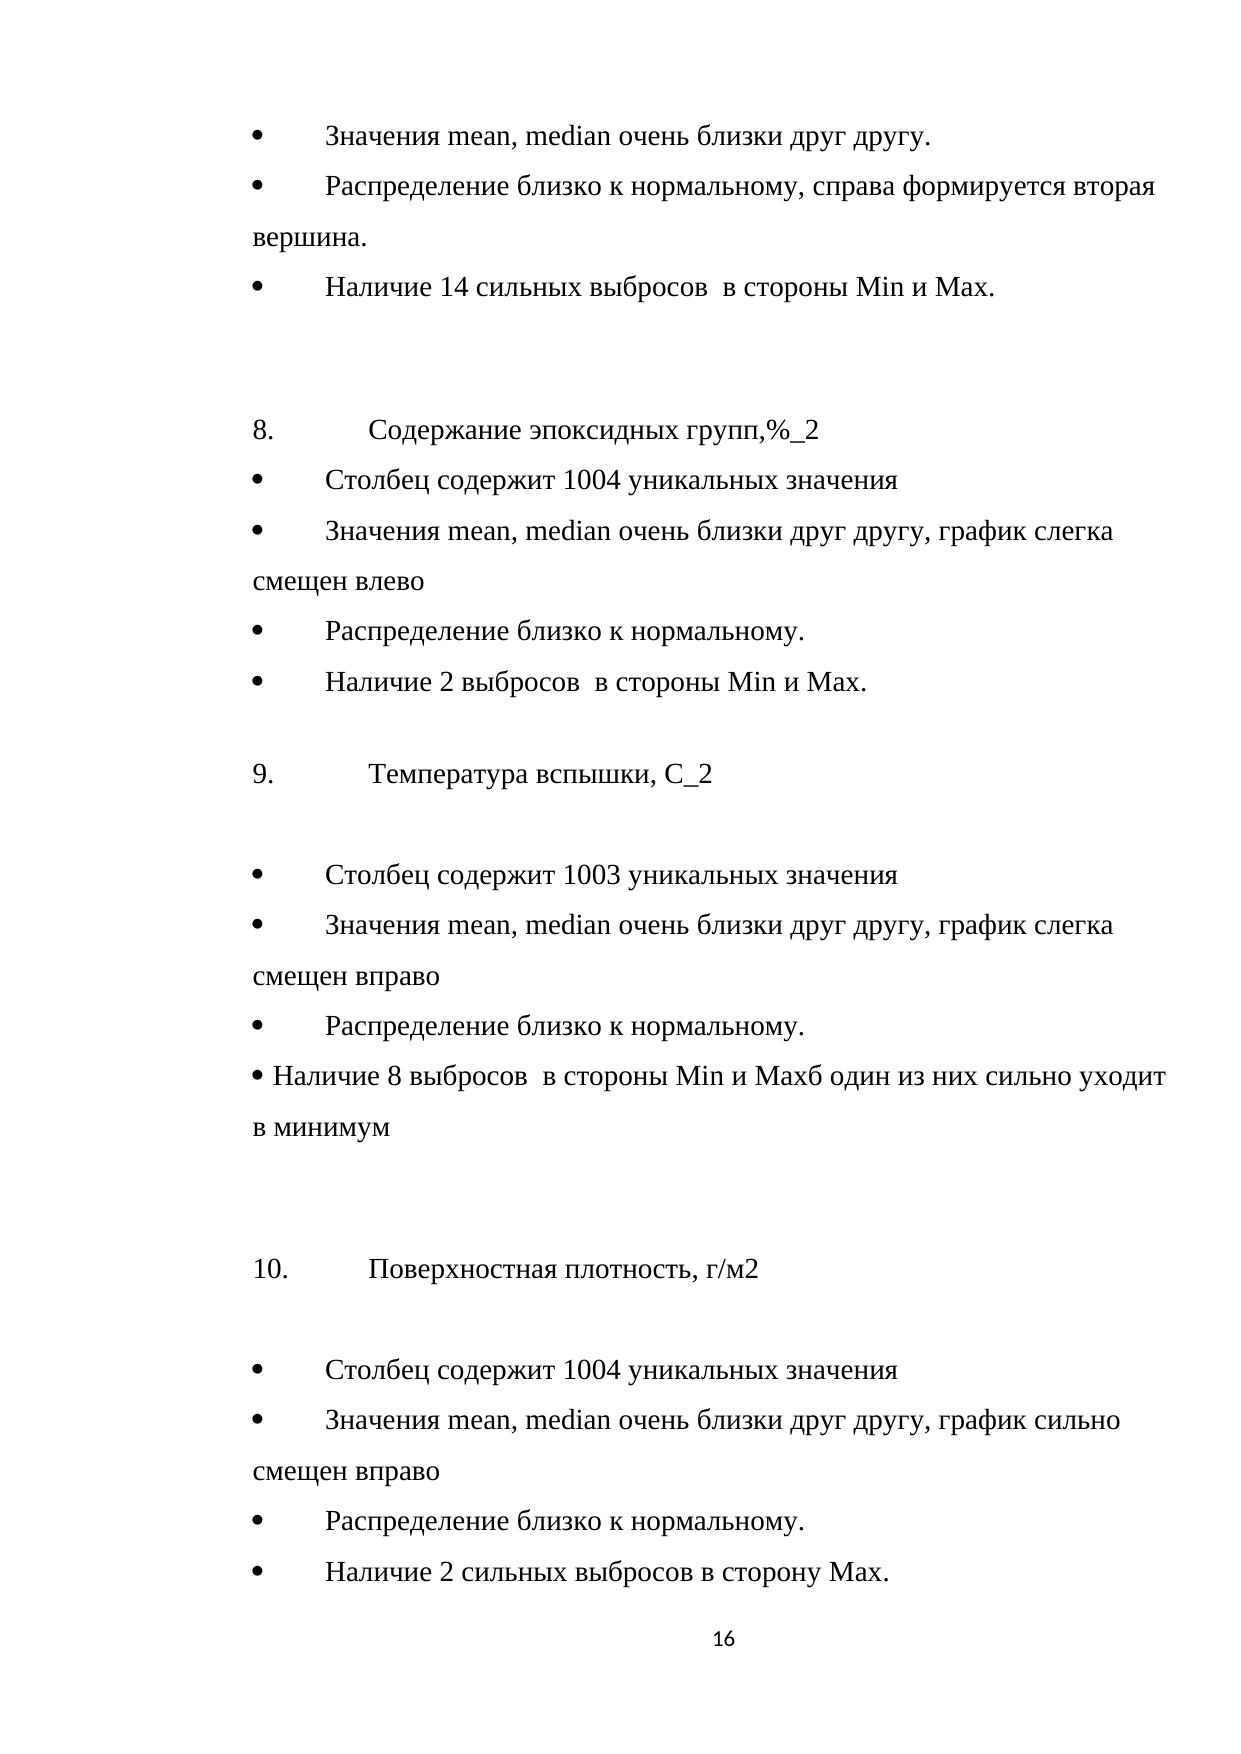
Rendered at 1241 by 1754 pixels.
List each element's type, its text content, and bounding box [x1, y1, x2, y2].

list Наличие 14 сильных выбросов в стороны Min и Max. [252, 269, 1181, 303]
list Распределение близко к нормальному. [252, 1008, 1181, 1042]
list Значения mean, median очень близки друг другу, график сильно смещен вправо [252, 1402, 1181, 1486]
list Столбец содержит 1003 уникальных значения [252, 857, 1181, 891]
list Значения mean, median очень близки друг другу, график слегка смещен влево [252, 513, 1181, 597]
list Распределение близко к нормальному. [252, 613, 1181, 647]
list Столбец содержит 1004 уникальных значения [252, 462, 1181, 496]
list Поверхностная плотность, г/м2 [252, 1251, 1181, 1285]
list Наличие 2 сильных выбросов в сторону Max. [252, 1554, 1181, 1587]
list Распределение близко к нормальному. [252, 1503, 1181, 1537]
list Температура вспышки, С_2 [252, 756, 1181, 790]
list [252, 118, 1181, 152]
list Распределение близко к нормальному, справа формируется вторая вершина. [252, 168, 1181, 252]
list Значения mean, median очень близки друг другу, график слегка смещен вправо [252, 907, 1181, 991]
list Наличие 2 выбросов в стороны Min и Max. [252, 664, 1181, 697]
list Содержание эпоксидных групп,%_2 [252, 412, 1181, 446]
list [252, 1352, 1181, 1386]
list Наличие 8 выбросов в стороны Min и Maxб один из них сильно уходит в минимум [252, 1058, 1181, 1142]
